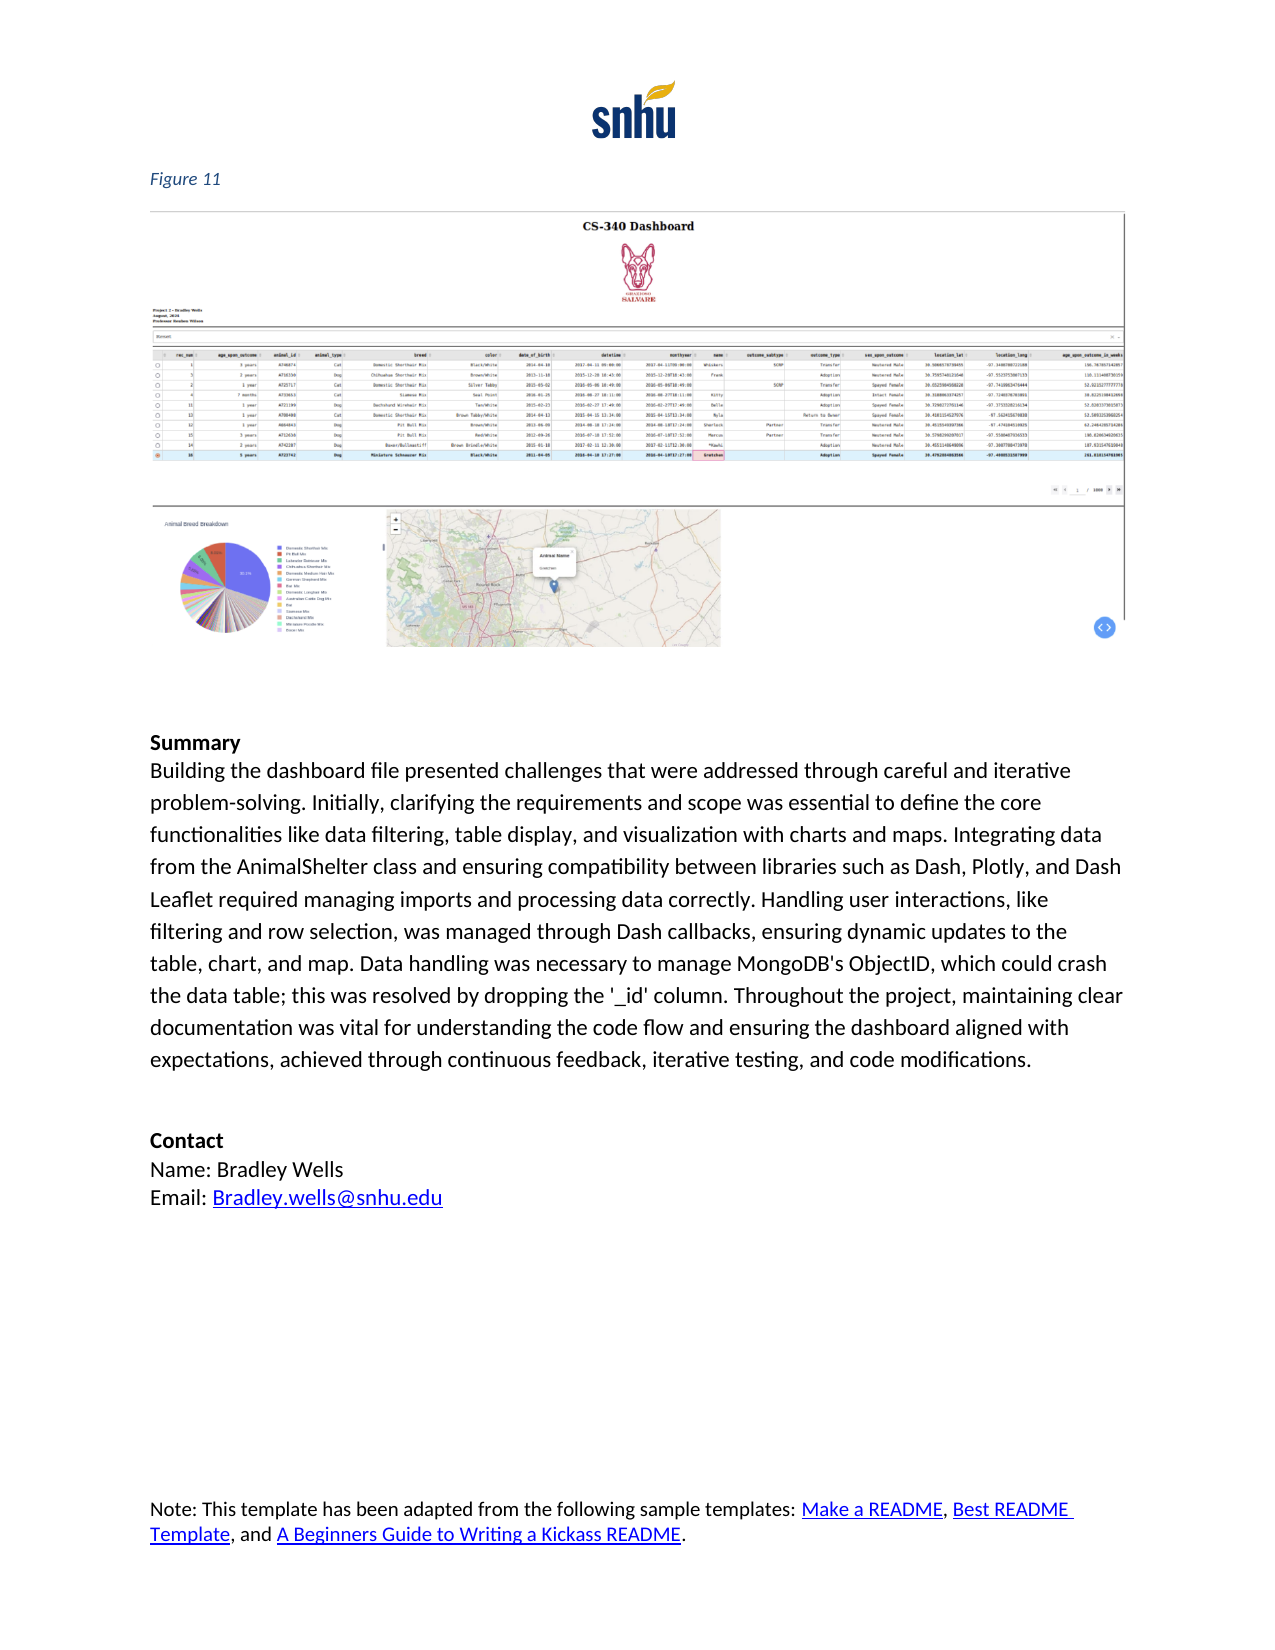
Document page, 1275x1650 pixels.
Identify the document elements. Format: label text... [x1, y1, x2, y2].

text Name: Bradley Wells [150, 1155, 1125, 1183]
subtitle Summary [150, 728, 1125, 756]
text Email: Bradley.wells@snhu.edu [150, 1183, 1125, 1211]
text Building the dashboard file presented challenges that were addressed through careful and iterative problem-solving. Initially, clarifying the requirements and scope was essential to define the core functionalities like data filtering, table display, and visualization with charts and maps. Integrating data from the AnimalShelter class and ensuring compatibility between libraries such as Dash, Plotly, and Dash Leaflet required managing imports and processing data correctly. Handling user interactions, like filtering and row selection, was managed through Dash callbacks, ensuring dynamic updates to the table, chart, and map. Data handling was necessary to manage MongoDB's ObjectID, which could crash the data table; this was resolved by dropping the '_id' column. Throughout the project, maintaining clear documentation was vital for understanding the code flow and ensuring the dashboard aligned with expectations, achieved through continuous feedback, iterative testing, and code modifications. [150, 756, 1125, 1074]
picture [573, 75, 702, 147]
subtitle Contact [150, 1127, 1125, 1155]
text Figure 11 [150, 167, 1125, 190]
picture [150, 211, 1125, 647]
